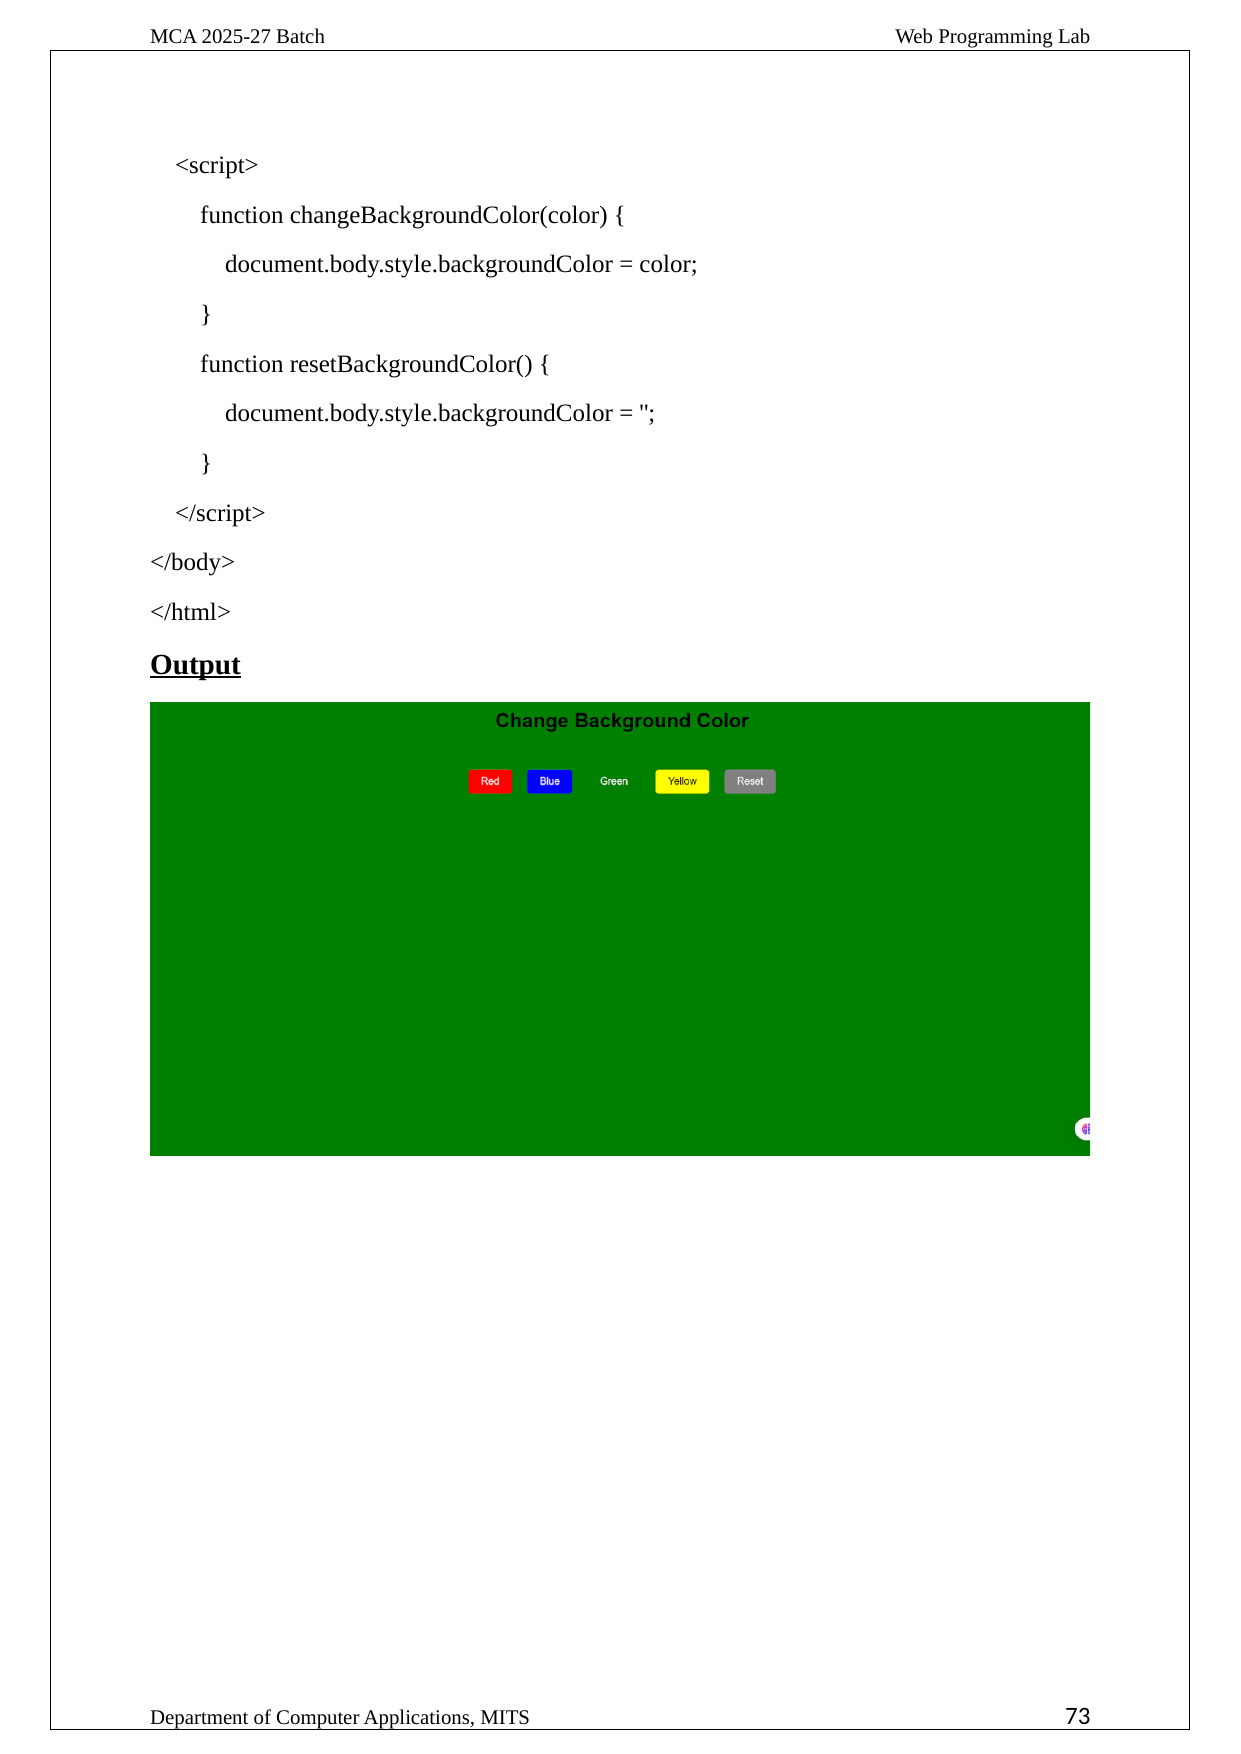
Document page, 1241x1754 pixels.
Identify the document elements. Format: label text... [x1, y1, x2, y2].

text } [150, 448, 1090, 477]
text </body> [150, 547, 1090, 576]
text function changeBackgroundColor(color) { [150, 200, 1090, 228]
text document.body.style.backgroundColor = color; [150, 249, 1090, 278]
text } [150, 299, 1090, 328]
text Output [150, 647, 1090, 680]
text </script> [150, 498, 1090, 527]
text function resetBackgroundColor() { [150, 349, 1090, 377]
text </html> [150, 597, 1090, 626]
picture [150, 702, 1091, 1156]
text <script> [150, 150, 1090, 179]
text document.body.style.backgroundColor = ''; [150, 398, 1090, 427]
